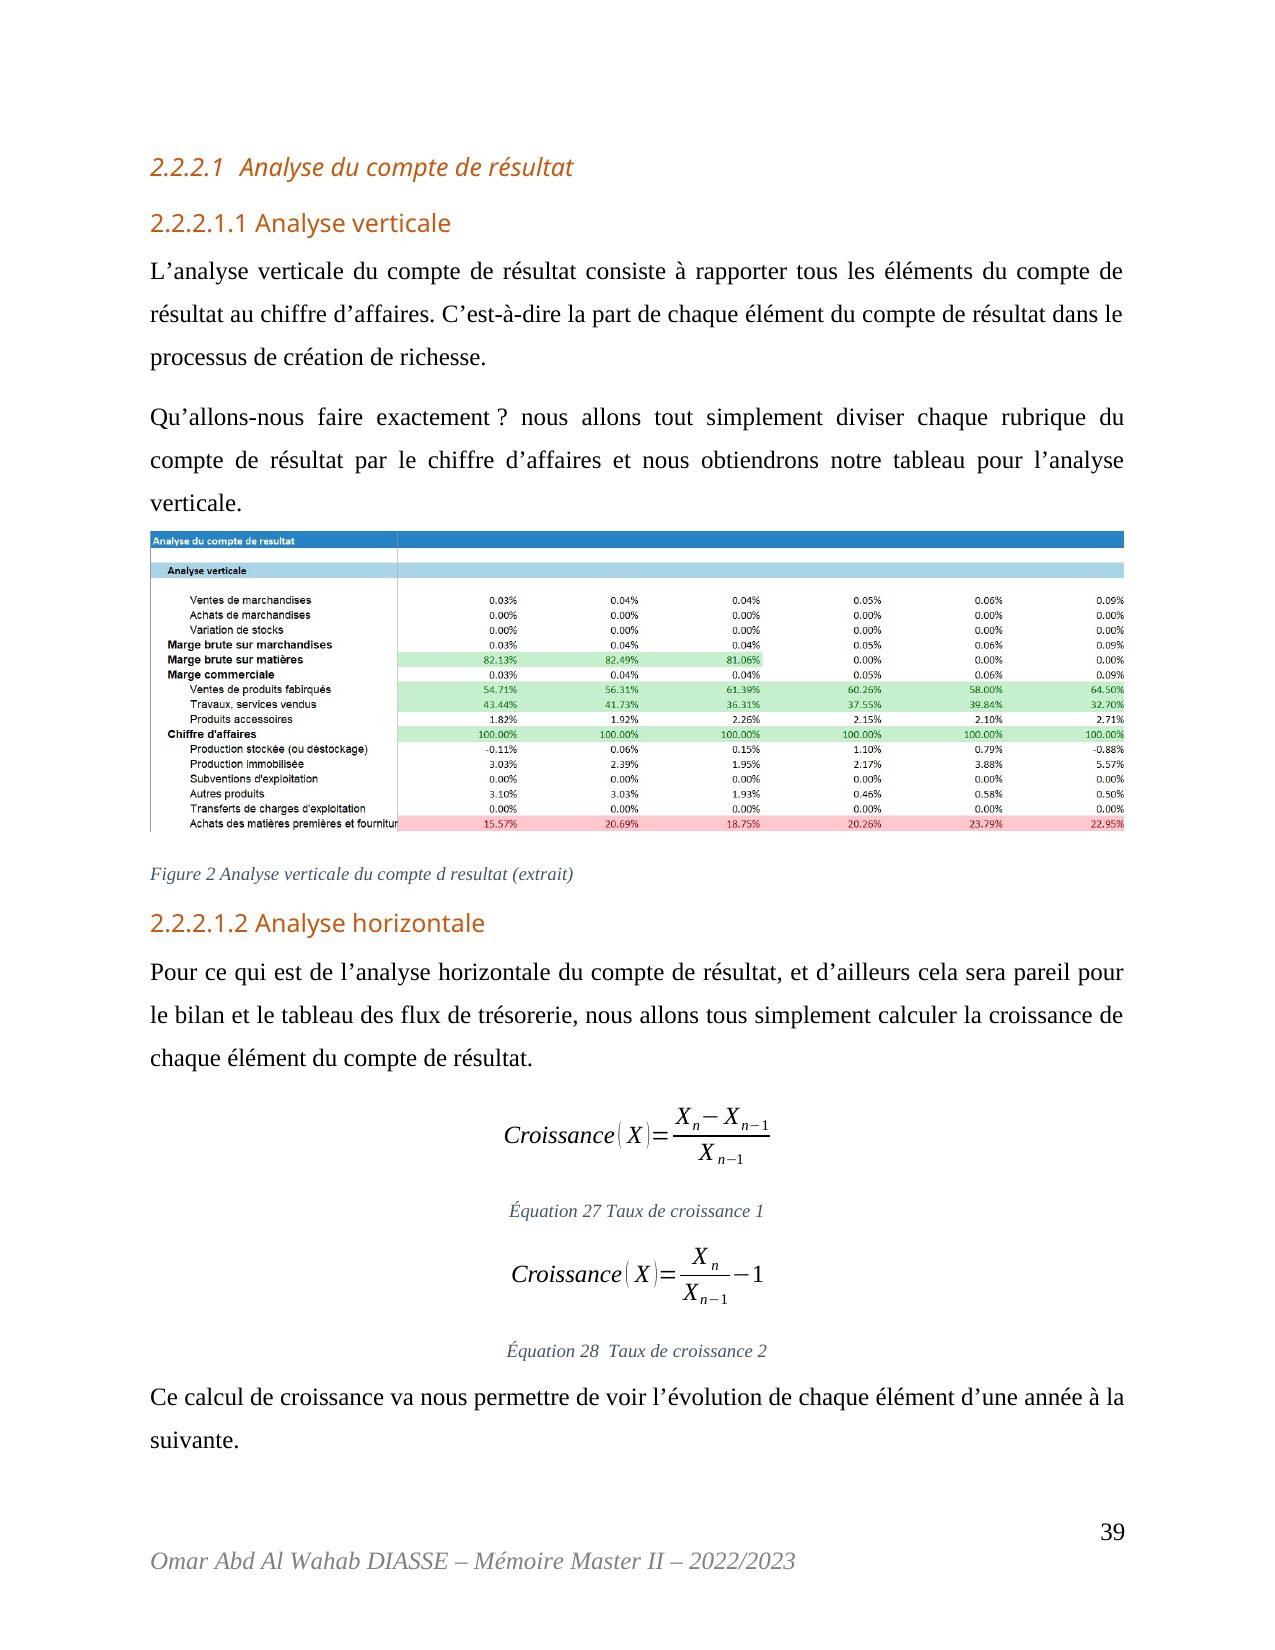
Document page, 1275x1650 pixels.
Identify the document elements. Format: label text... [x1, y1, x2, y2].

text Ce calcul de croissance va nous permettre de voir l’évolution de chaque élément d’une année à la suivante. [150, 1382, 1125, 1454]
text Figure 2 Analyse verticale du compte d resultat (extrait) [150, 863, 1125, 885]
subtitle Analyse du compte de résultat [150, 150, 1125, 184]
subtitle Analyse horizontale [150, 906, 1125, 939]
text L’analyse verticale du compte de résultat consiste à rapporter tous les éléments du compte de résultat au chiffre d’affaires. C’est-à-dire la part de chaque élément du compte de résultat dans le processus de création de richesse. [150, 256, 1125, 371]
text Équation 28 Taux de croissance 2 [150, 1340, 1125, 1361]
picture [150, 531, 1124, 832]
text Pour ce qui est de l’analyse horizontale du compte de résultat, et d’ailleurs cela sera pareil pour le bilan et le tableau des flux de trésorerie, nous allons tous simplement calculer la croissance de chaque élément du compte de résultat. [150, 957, 1125, 1072]
subtitle Analyse verticale [150, 205, 1125, 239]
